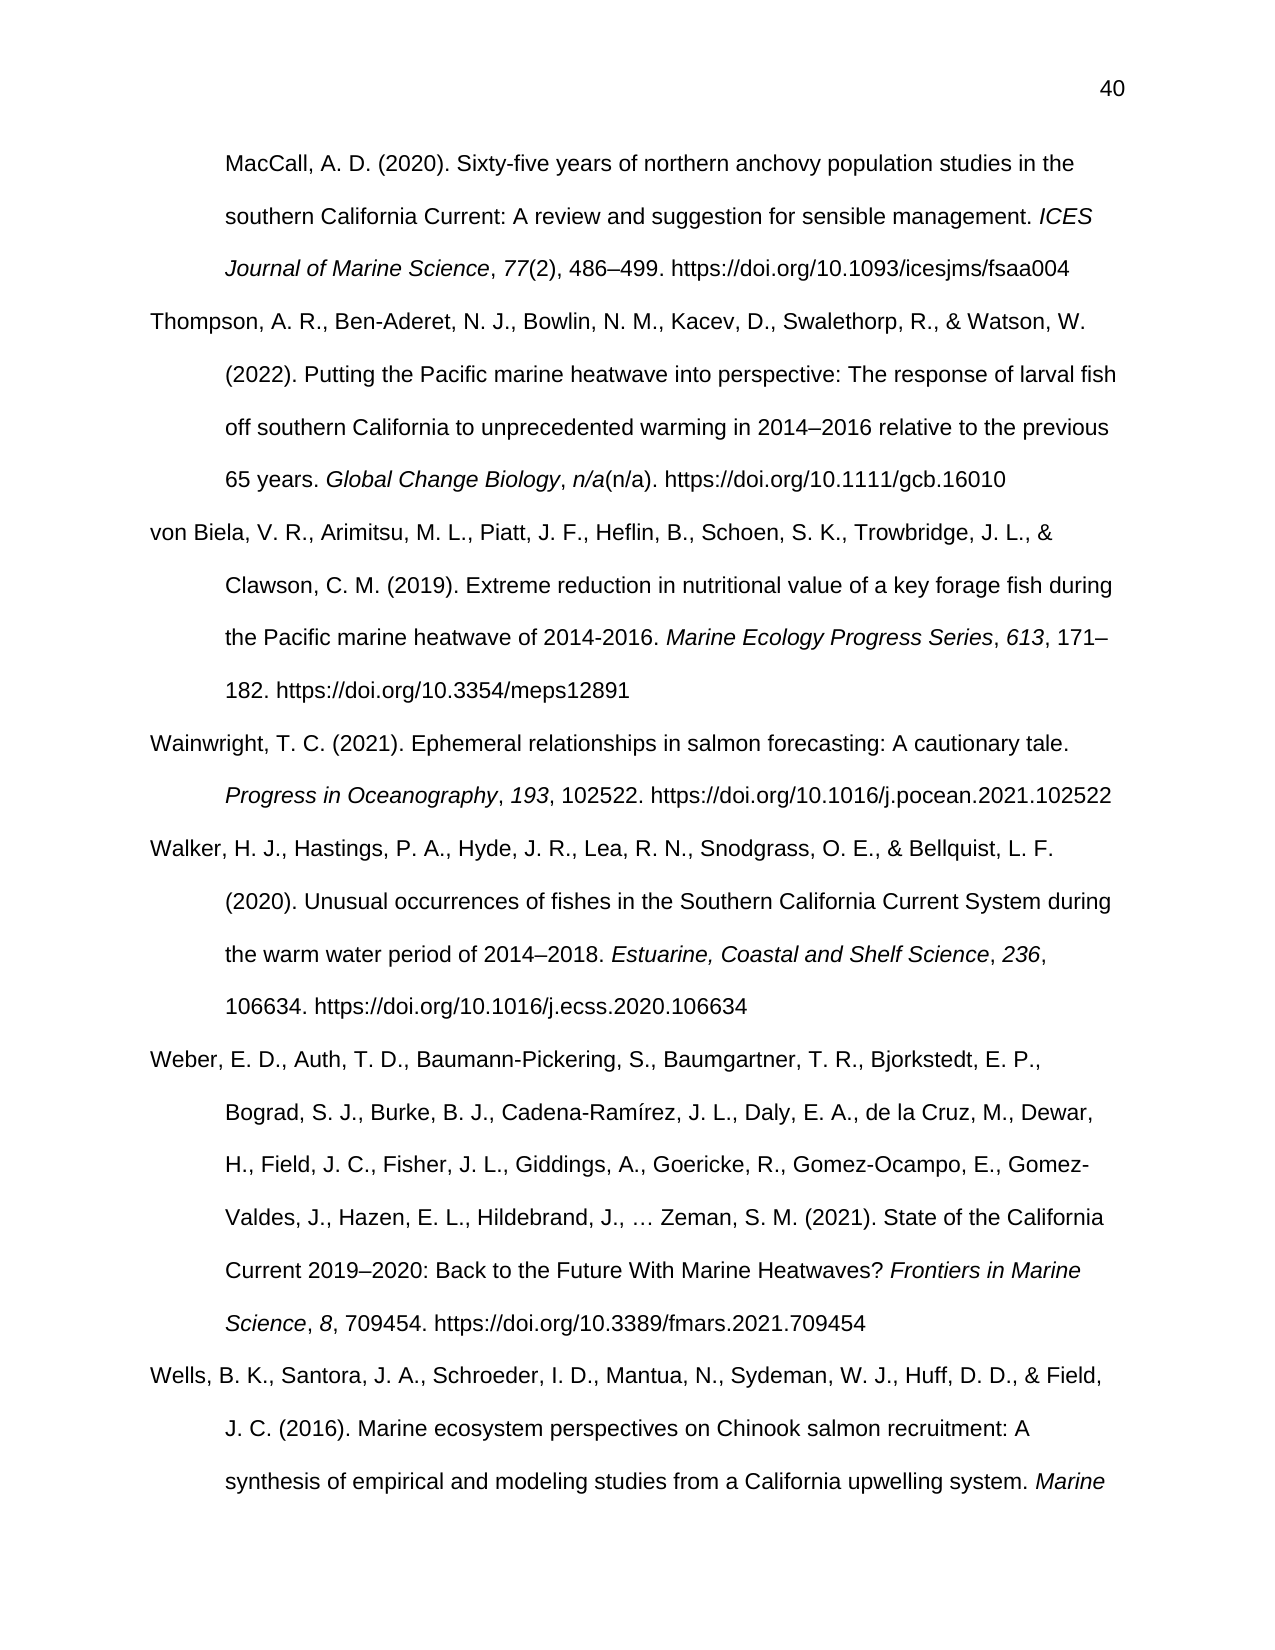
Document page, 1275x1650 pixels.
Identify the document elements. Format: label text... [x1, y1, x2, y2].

text Weber, E. D., Auth, T. D., Baumann-Pickering, S., Baumgartner, T. R., Bjorkstedt, E. P., Bograd, S. J., Burke, B. J., Cadena-Ramírez, J. L., Daly, E. A., de la Cruz, M., Dewar, H., Field, J. C., Fisher, J. L., Giddings, A., Goericke, R., Gomez-Ocampo, E., Gomez-Valdes, J., Hazen, E. L., Hildebrand, J., … Zeman, S. M. (2021). State of the California Current 2019–2020: Back to the Future With Marine Heatwaves? Frontiers in Marine Science, 8, 709454. https://doi.org/10.3389/fmars.2021.709454 [150, 1046, 1125, 1336]
text Wainwright, T. C. (2021). Ephemeral relationships in salmon forecasting: A cautionary tale. Progress in Oceanography, 193, 102522. https://doi.org/10.1016/j.pocean.2021.102522 [150, 730, 1125, 809]
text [150, 150, 1125, 282]
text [150, 1362, 1125, 1494]
text Thompson, A. R., Ben-Aderet, N. J., Bowlin, N. M., Kacev, D., Swalethorp, R., & Watson, W. (2022). Putting the Pacific marine heatwave into perspective: The response of larval fish off southern California to unprecedented warming in 2014–2016 relative to the previous 65 years. Global Change Biology, n/a(n/a). https://doi.org/10.1111/gcb.16010 [150, 308, 1125, 493]
text von Biela, V. R., Arimitsu, M. L., Piatt, J. F., Heflin, B., Schoen, S. K., Trowbridge, J. L., & Clawson, C. M. (2019). Extreme reduction in nutritional value of a key forage fish during the Pacific marine heatwave of 2014-2016. Marine Ecology Progress Series, 613, 171–182. https://doi.org/10.3354/meps12891 [150, 519, 1125, 703]
text Walker, H. J., Hastings, P. A., Hyde, J. R., Lea, R. N., Snodgrass, O. E., & Bellquist, L. F. (2020). Unusual occurrences of fishes in the Southern California Current System during the warm water period of 2014–2018. Estuarine, Coastal and Shelf Science, 236, 106634. https://doi.org/10.1016/j.ecss.2020.106634 [150, 835, 1125, 1020]
